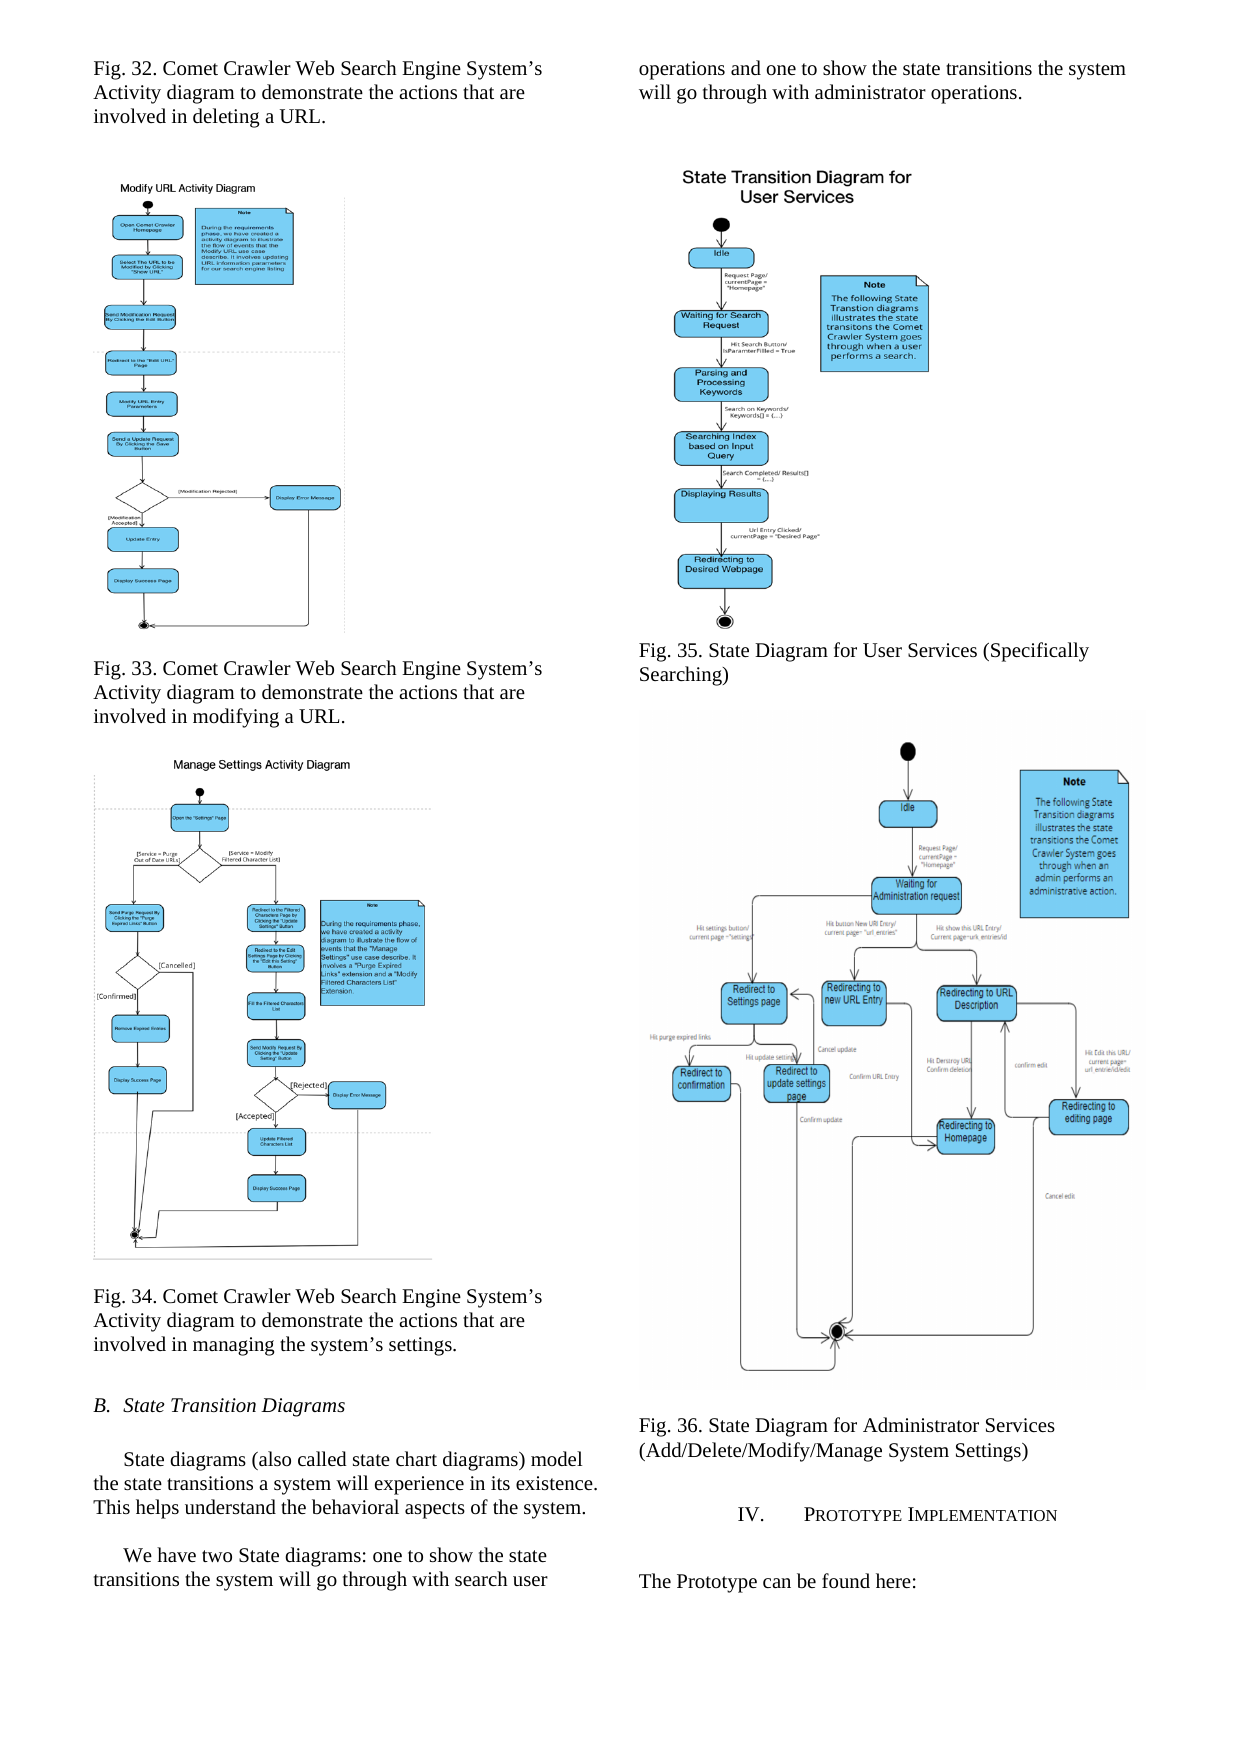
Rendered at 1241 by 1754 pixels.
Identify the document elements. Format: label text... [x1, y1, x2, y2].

text State diagrams (also called state chart diagrams) model the state transitions a system will experience in its existence. This helps understand the behavioral aspects of the system. [93, 1447, 601, 1519]
text We have two State diagrams: one to show the state transitions the system will go through with search user operations and one to show the state transitions the system will go through with administrator operations. [93, 1543, 601, 1591]
subtitle State Transition Diagrams [93, 1392, 601, 1417]
text Fig. 34. Comet Crawler Web Search Engine System’s Activity diagram to demonstrate the actions that are involved in managing the system’s settings. [93, 1284, 601, 1356]
text We have two State diagrams: one to show the state transitions the system will go through with search user operations and one to show the state transitions the system will go through with administrator operations. [639, 56, 1147, 104]
text Fig. 33. Comet Crawler Web Search Engine System’s Activity diagram to demonstrate the actions that are involved in modifying a URL. [93, 656, 601, 728]
text Fig. 36. State Diagram for Administrator Services (Add/Delete/Modify/Manage System Settings) [639, 1413, 1147, 1462]
picture [638, 710, 1146, 1390]
text Fig. 32. Comet Crawler Web Search Engine System’s Activity diagram to demonstrate the actions that are involved in deleting a URL. [93, 56, 601, 128]
picture [638, 152, 939, 639]
text Fig. 35. State Diagram for User Services (Specifically Searching) [639, 638, 1147, 686]
picture [93, 752, 433, 1260]
picture [93, 176, 345, 633]
text The Prototype can be found here: [639, 1570, 1147, 1593]
subtitle Prototype Implementation [639, 1502, 1147, 1526]
